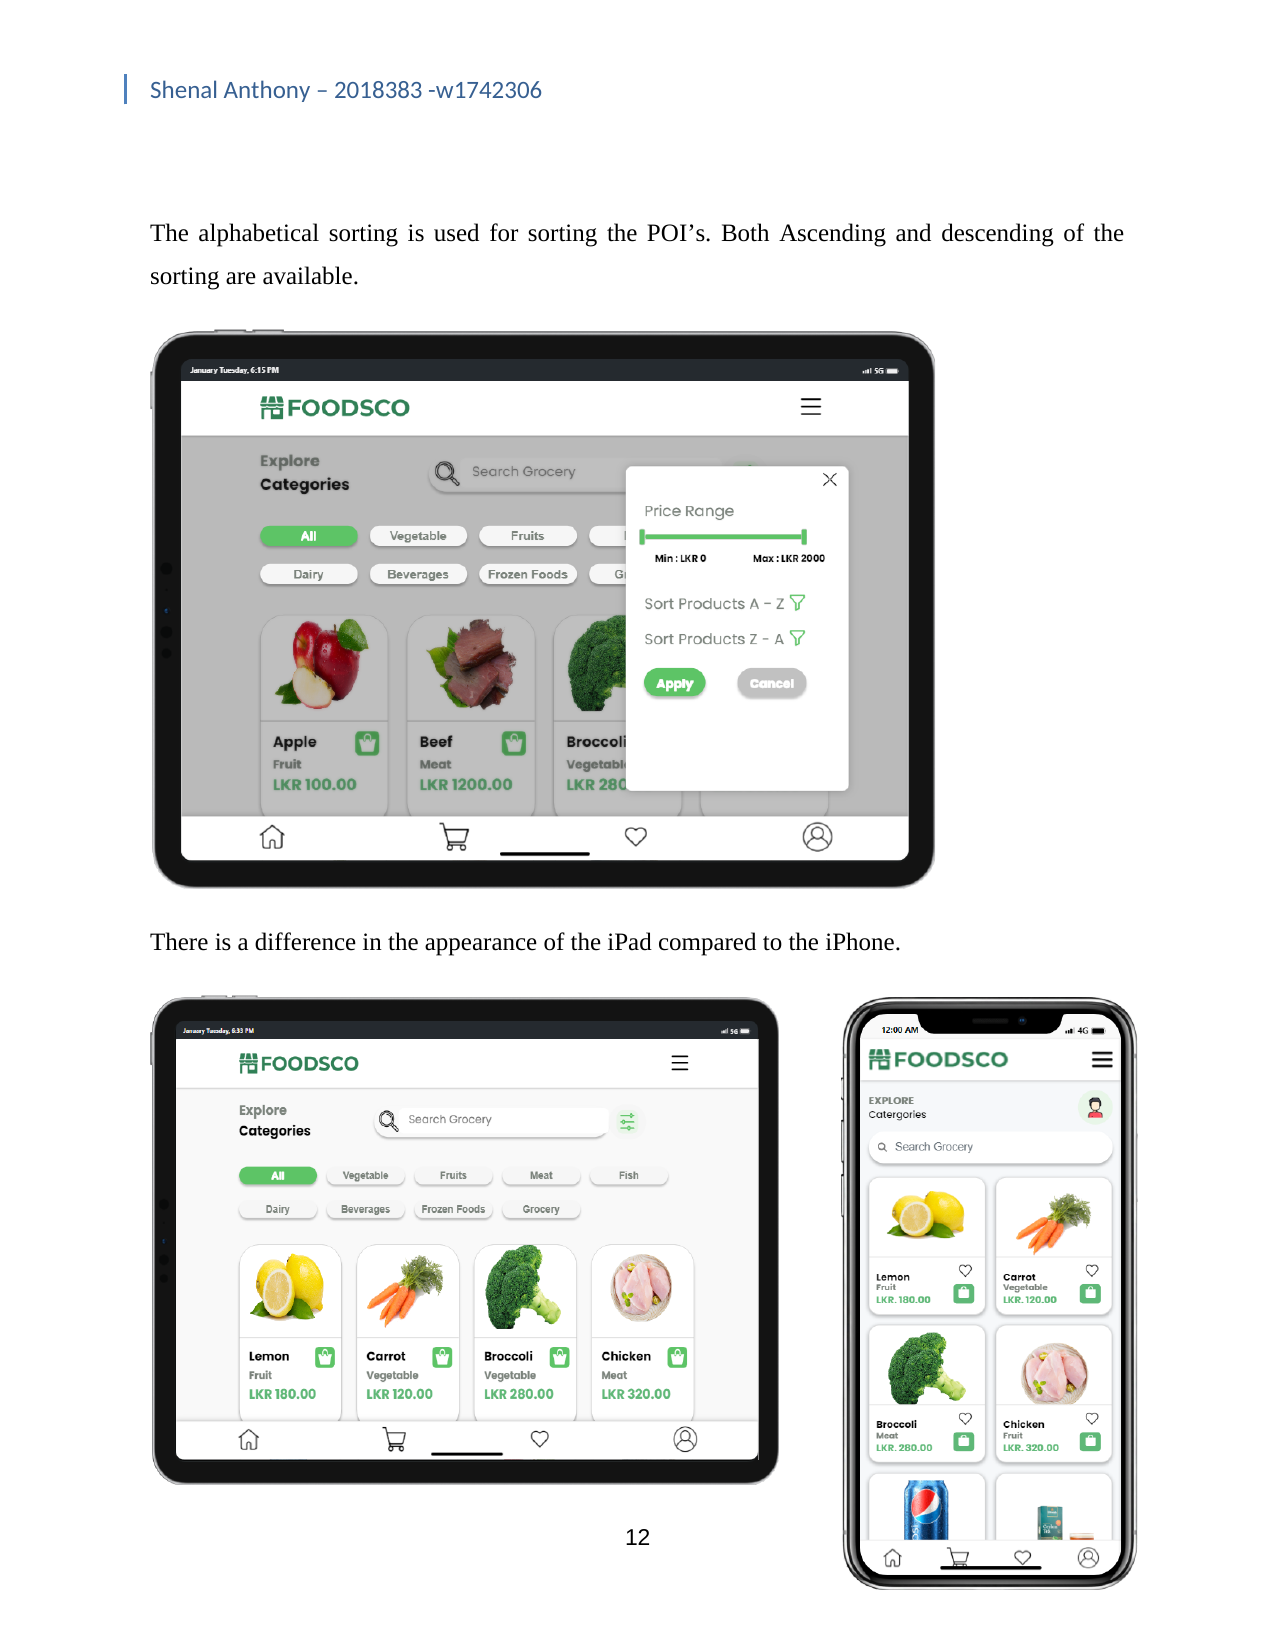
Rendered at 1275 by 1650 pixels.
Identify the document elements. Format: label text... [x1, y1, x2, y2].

text The alphabetical sorting is used for sorting the POI’s. Both Ascending and descending of the sorting are available. [150, 218, 1125, 290]
text There is a difference in the appearance of the iPad compared to the iPhone. [150, 927, 1125, 956]
picture [150, 995, 779, 1485]
picture [840, 997, 1138, 1590]
picture [150, 329, 936, 889]
